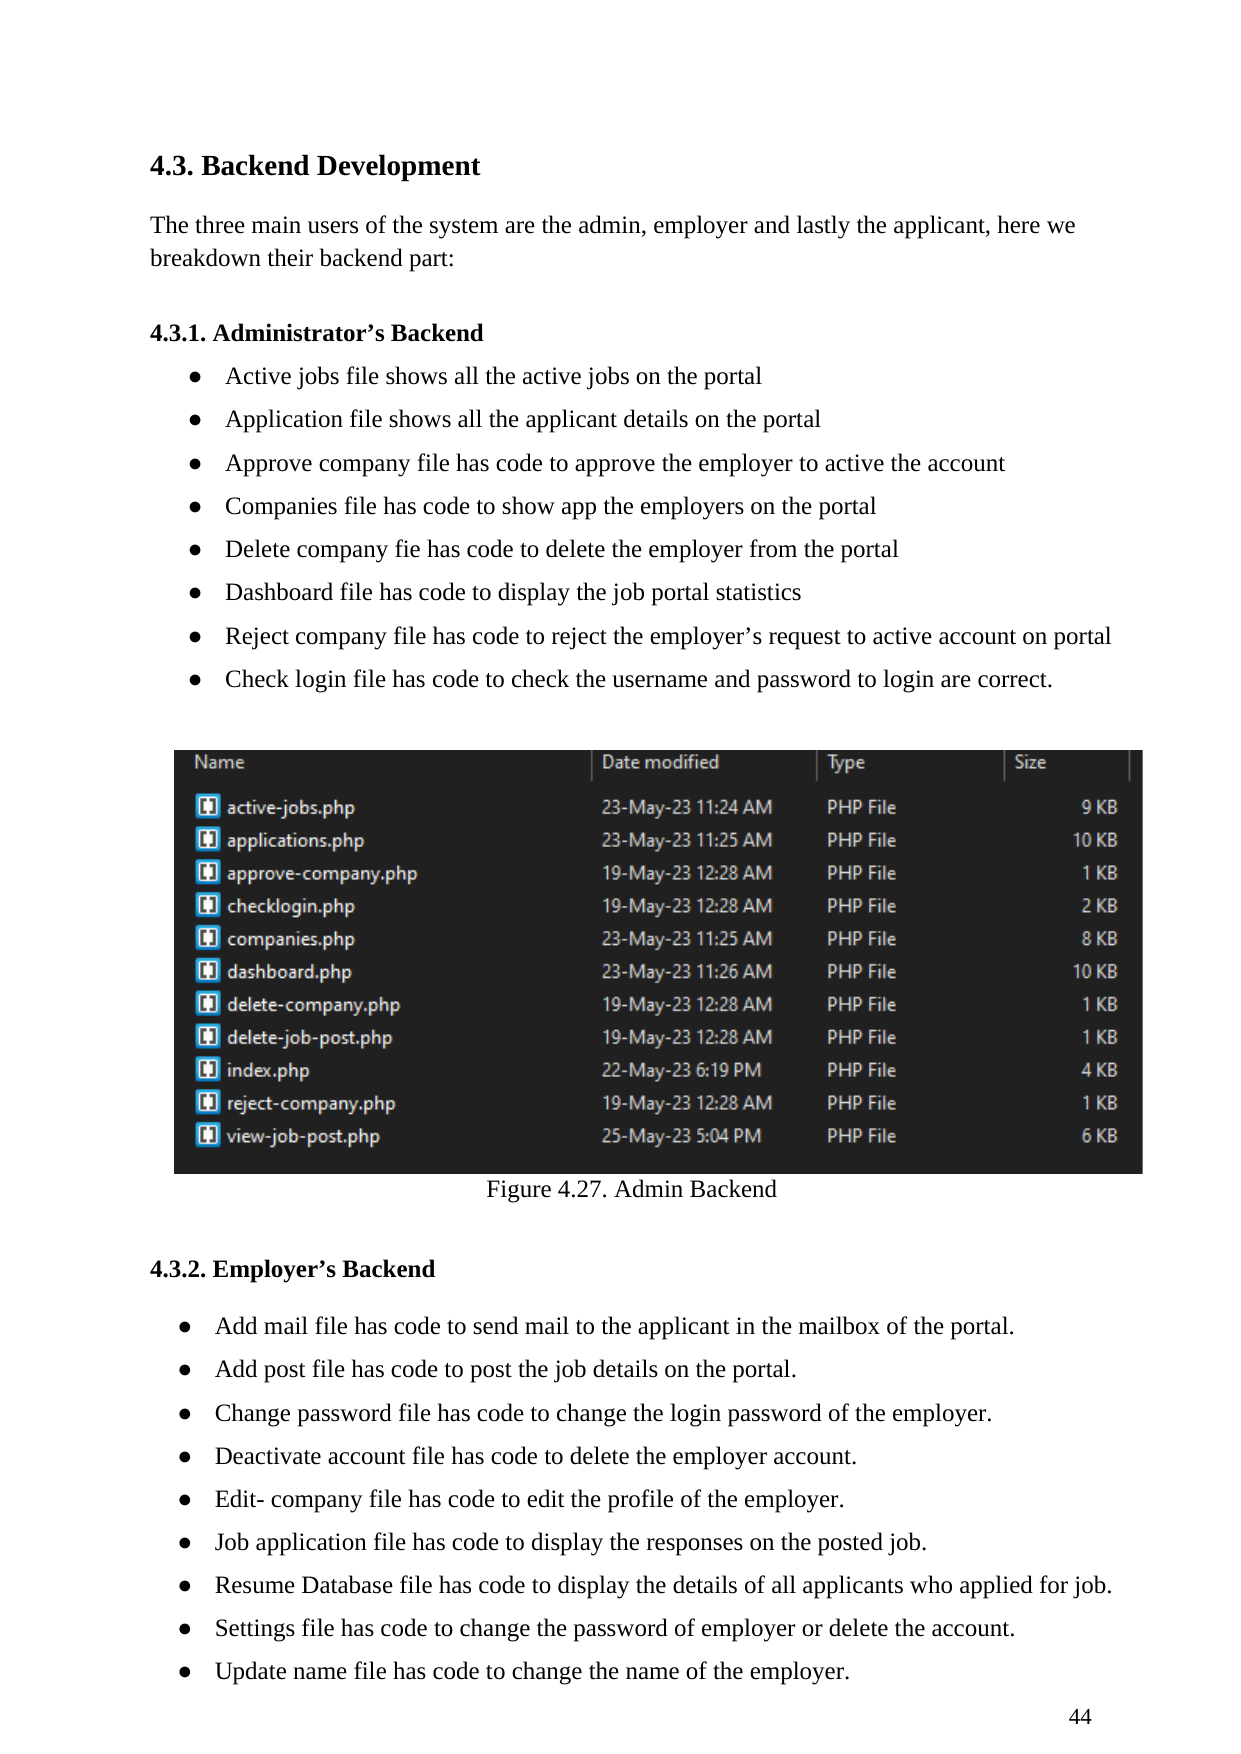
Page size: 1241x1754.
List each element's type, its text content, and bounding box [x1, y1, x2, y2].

list Active jobs file shows all the active jobs on the portal [187, 361, 1123, 390]
list Deactivate account file has code to delete the employer account. [177, 1441, 1123, 1469]
list Check login file has code to check the username and password to login are correct. [187, 664, 1123, 693]
list Delete company fie has code to delete the employer from the portal [187, 534, 1123, 563]
list Approve company file has code to approve the employer to active the account [187, 448, 1123, 477]
list Update name file has code to change the name of the employer. [177, 1656, 1123, 1685]
subtitle Employer’s Backend [150, 1254, 1123, 1283]
list Job application file has code to display the responses on the posted job. [177, 1527, 1123, 1556]
list Companies file has code to show app the employers on the portal [187, 491, 1123, 520]
list Dashboard file has code to display the job portal statistics [187, 577, 1123, 606]
subtitle Administrator’s Backend [150, 318, 1123, 347]
list Reject company file has code to reject the employer’s request to active account on portal [187, 621, 1123, 649]
subtitle Backend Development [150, 148, 1123, 182]
list Settings file has code to change the password of employer or delete the account. [177, 1613, 1123, 1642]
text Figure 4.27. Admin Backend [139, 1174, 1123, 1202]
picture [174, 750, 1143, 1174]
list Application file shows all the applicant details on the portal [187, 404, 1123, 433]
list Edit- company file has code to edit the profile of the employer. [177, 1484, 1123, 1513]
list Add post file has code to post the job details on the portal. [177, 1354, 1123, 1383]
list Resume Database file has code to display the details of all applicants who applied for job. [177, 1570, 1123, 1599]
list Change password file has code to change the login password of the employer. [177, 1398, 1123, 1426]
text The three main users of the system are the admin, employer and lastly the applicant, here we breakdown their backend part: [150, 210, 1123, 272]
list Add mail file has code to send mail to the applicant in the mailbox of the portal. [177, 1311, 1123, 1340]
